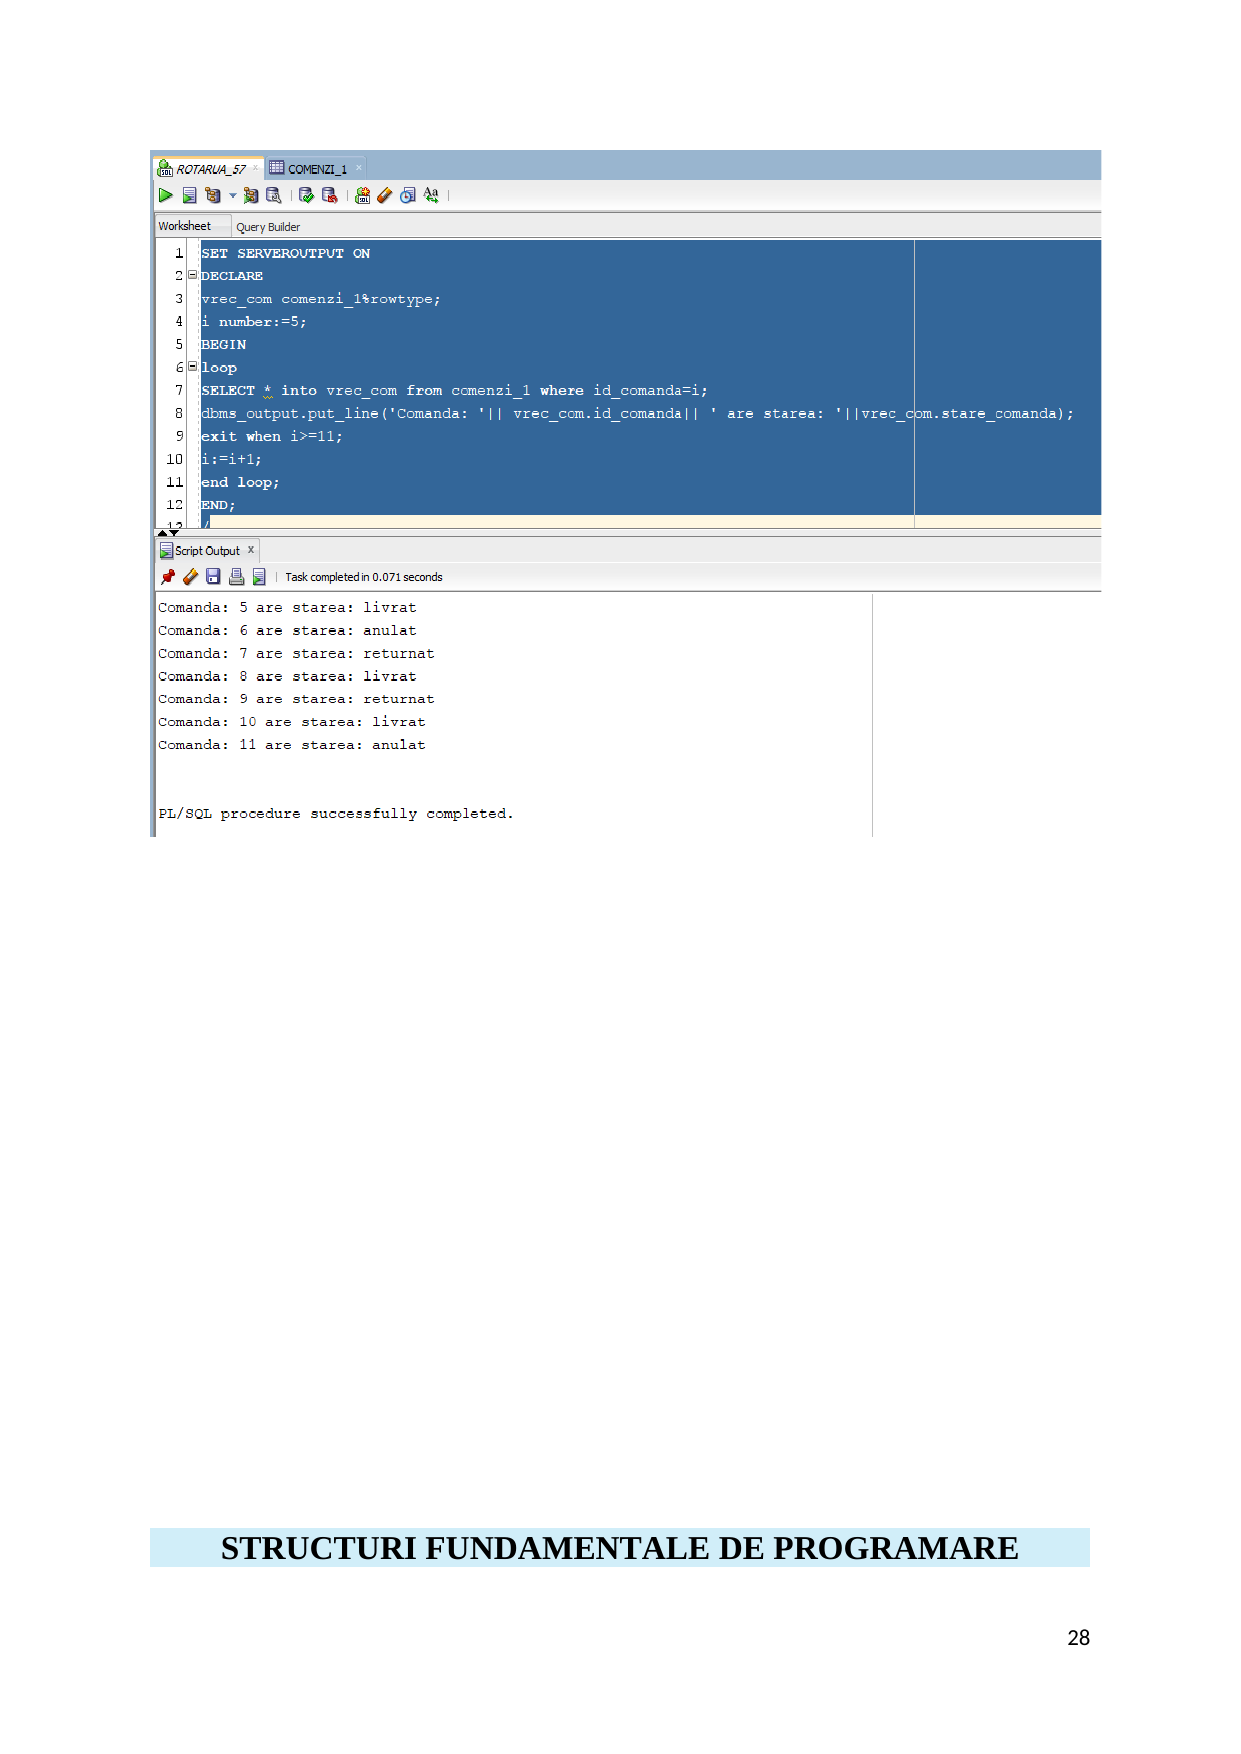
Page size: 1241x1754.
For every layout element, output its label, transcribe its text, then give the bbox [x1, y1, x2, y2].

subtitle STRUCTURI FUNDAMENTALE DE PROGRAMARE [150, 1528, 1090, 1567]
picture [150, 150, 1102, 837]
